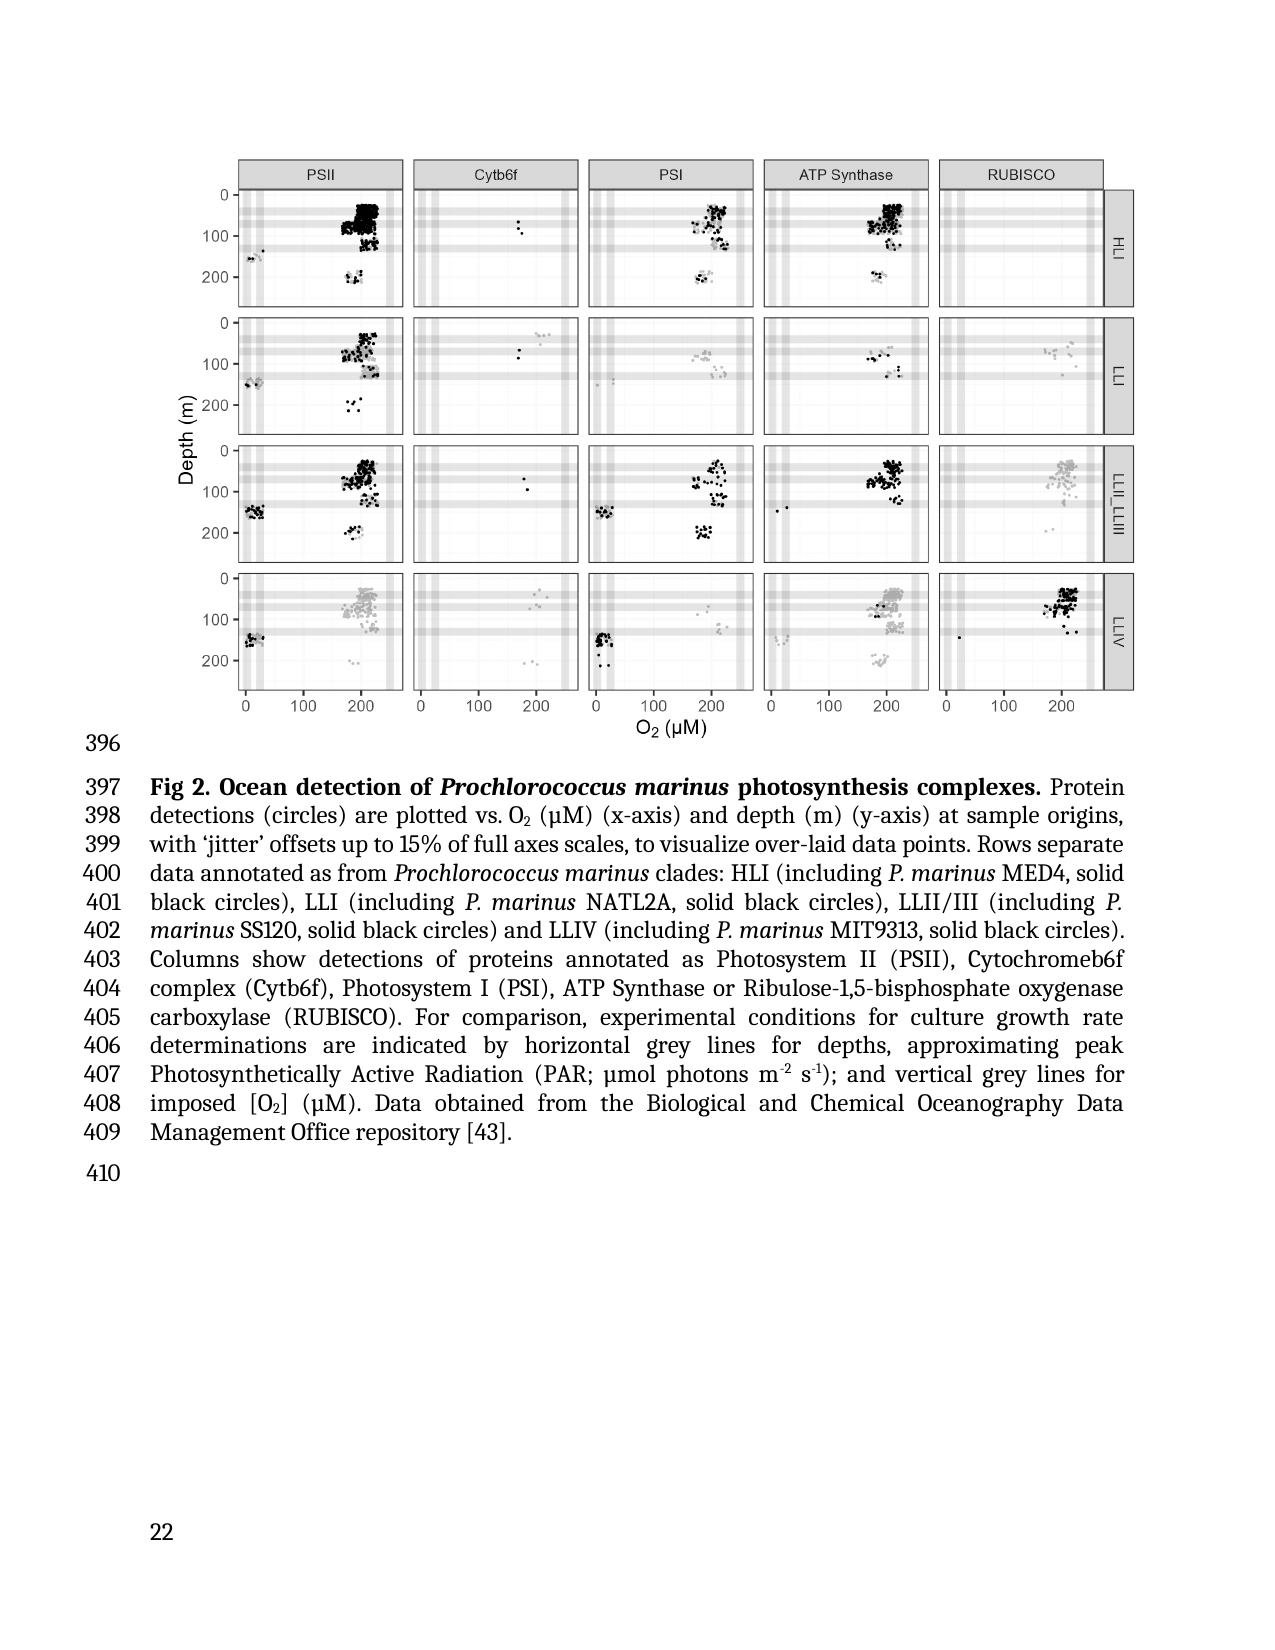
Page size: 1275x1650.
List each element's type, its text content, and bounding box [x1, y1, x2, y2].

picture [168, 150, 1144, 752]
text Fig 2. Ocean detection of Prochlorococcus marinus photosynthesis complexes. Protein detections (circles) are plotted vs. O2 (µM) (x-axis) and depth (m) (y-axis) at sample origins, with ‘jitter’ offsets up to 15% of full axes scales, to visualize over-laid data points. Rows separate data annotated as from Prochlorococcus marinus clades: HLI (including P. marinus MED4, solid black circles), LLI (including P. marinus NATL2A, solid black circles), LLII/III (including P. marinus SS120, solid black circles) and LLIV (including P. marinus MIT9313, solid black circles). Columns show detections of proteins annotated as Photosystem II (PSII), Cytochromeb6f complex (Cytb6f), Photosystem I (PSI), ATP Synthase or Ribulose-1,5-bisphosphate oxygenase carboxylase (RUBISCO). For comparison, experimental conditions for culture growth rate determinations are indicated by horizontal grey lines for depths, approximating peak Photosynthetically Active Radiation (PAR; µmol photons m-2 s-1); and vertical grey lines for imposed [O2] (µM). Data obtained from the Biological and Chemical Oceanography Data Management Office repository [43]. [150, 773, 1125, 1146]
